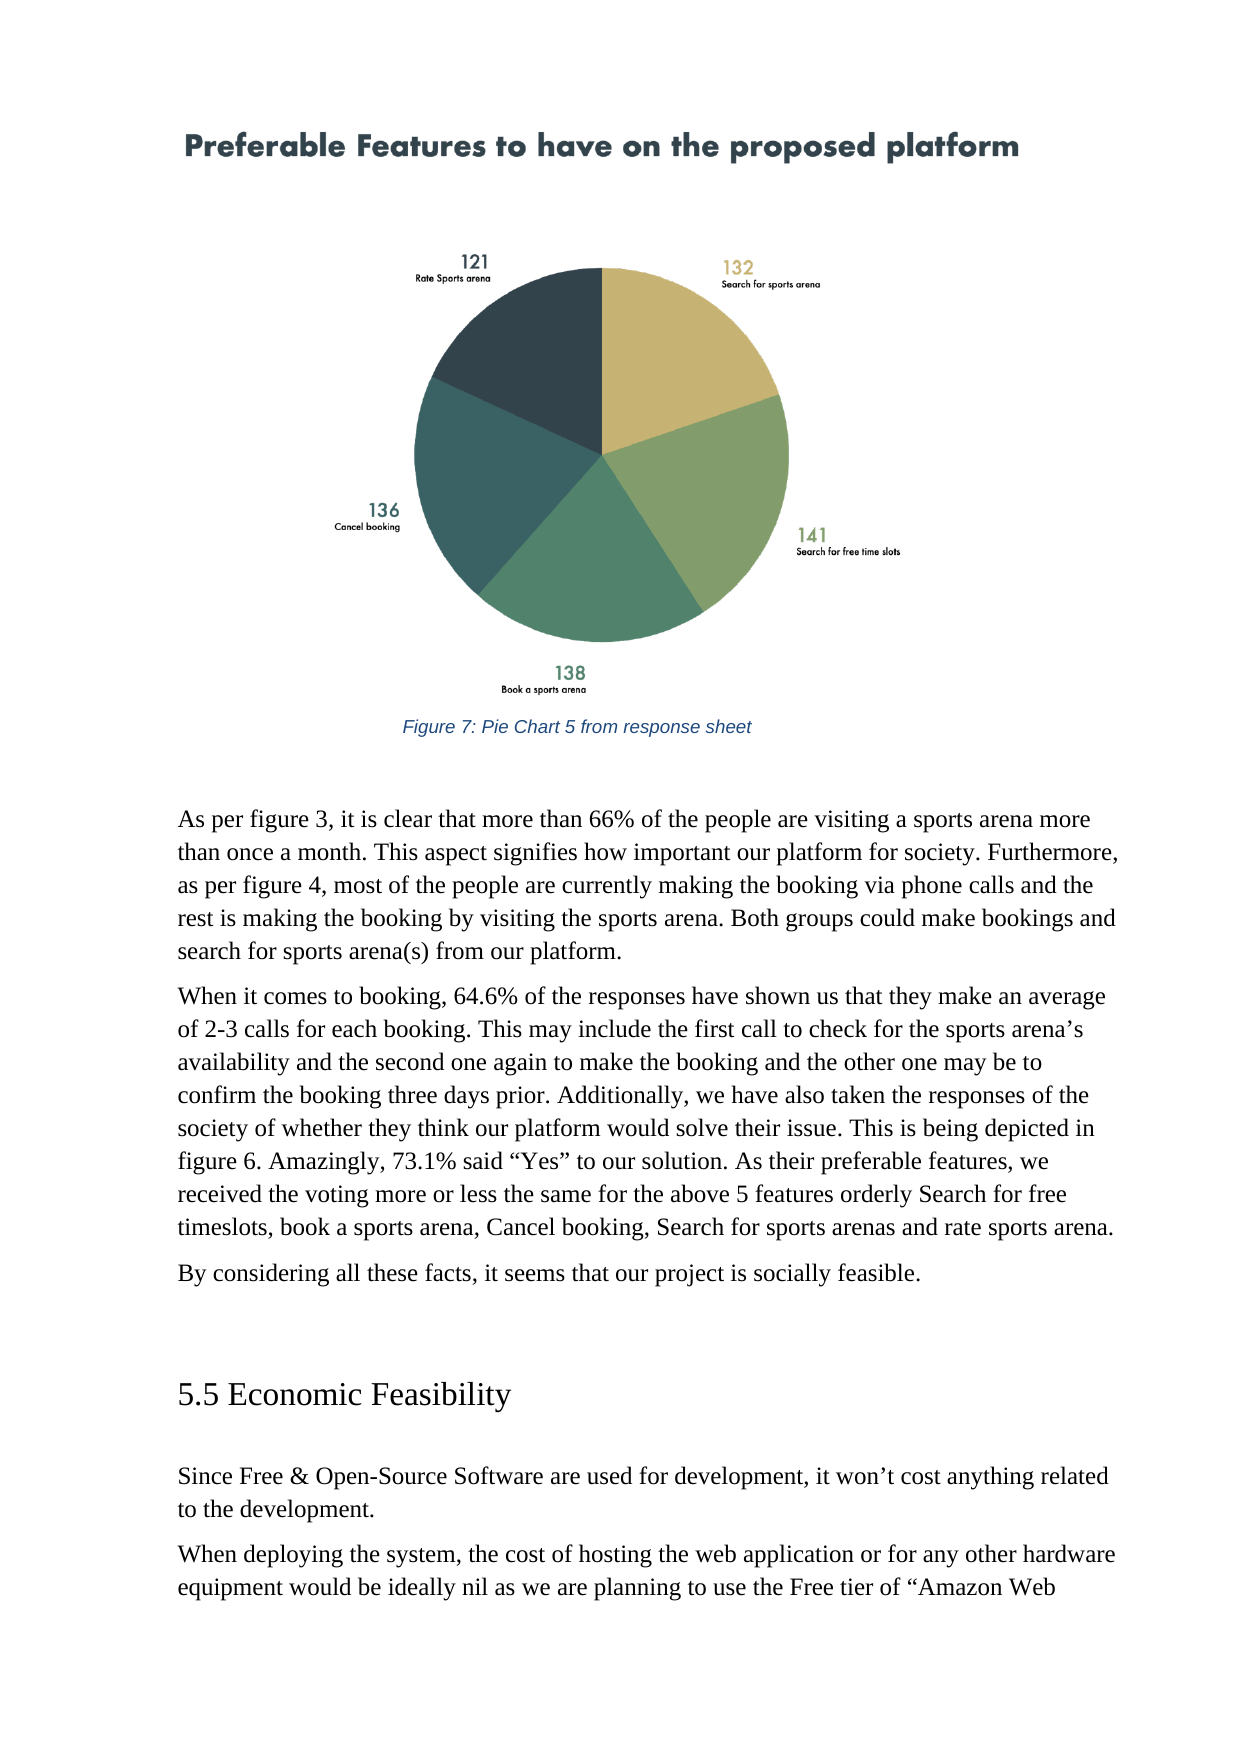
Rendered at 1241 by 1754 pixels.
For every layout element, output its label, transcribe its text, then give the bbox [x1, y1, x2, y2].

text Since Free & Open-Source Software are used for development, it won’t cost anything related to the development. [177, 1461, 1122, 1522]
text As per figure 3, it is clear that more than 66% of the people are visiting a sports arena more than once a month. This aspect signifies how important our platform for society. Furthermore, as per figure 4, most of the people are currently making the booking via phone calls and the rest is making the booking by visiting the sports arena. Both groups could make bookings and search for sports arena(s) from our platform. [177, 804, 1122, 964]
text When it comes to booking, 64.6% of the responses have shown us that they make an average of 2-3 calls for each booking. This may include the first call to check for the sports arena’s availability and the second one again to make the booking and the other one may be to confirm the booking three days prior. Additionally, we have also taken the responses of the society of whether they think our platform would solve their issue. This is being depicted in figure 6. Amazingly, 73.1% said “Yes” to our solution. As their preferable features, we received the voting more or less the same for the above 5 features orderly Search for free timeslots, book a sports arena, Cancel booking, Search for sports arenas and rate sports arena. [177, 981, 1122, 1241]
text By considering all these facts, it seems that our project is socially feasible. [177, 1258, 1122, 1287]
subtitle 5.5 Economic Feasibility [177, 1374, 1122, 1412]
picture [177, 118, 1025, 700]
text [177, 1539, 1122, 1601]
text Figure 7: Pie Chart 5 from response sheet [327, 716, 1122, 737]
